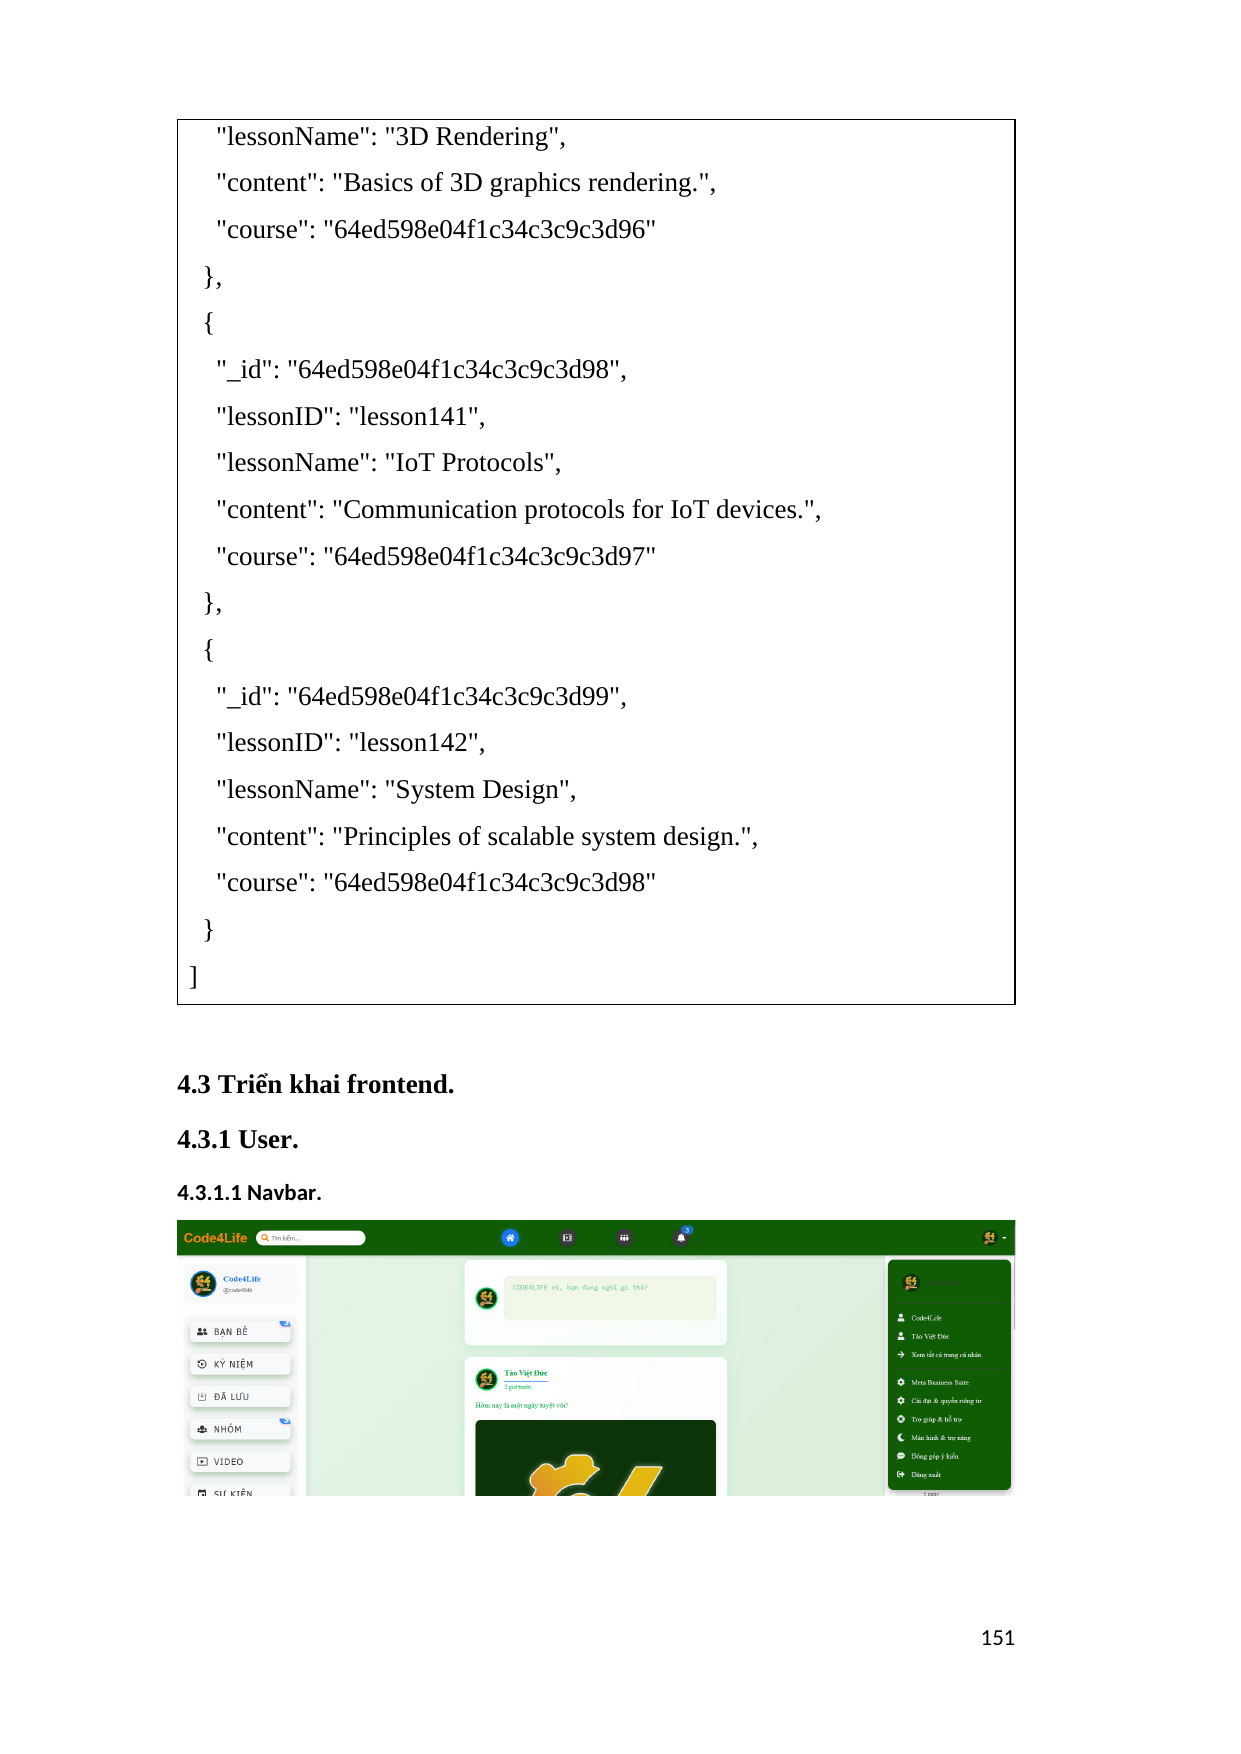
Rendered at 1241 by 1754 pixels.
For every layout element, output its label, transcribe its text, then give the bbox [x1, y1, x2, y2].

subtitle 4.3 Triển khai frontend. [177, 1068, 1015, 1099]
picture [177, 1220, 1016, 1496]
subtitle 4.3.1 User. [177, 1123, 1015, 1154]
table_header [178, 120, 1014, 1004]
subtitle 4.3.1.1 Navbar. [177, 1178, 1015, 1220]
